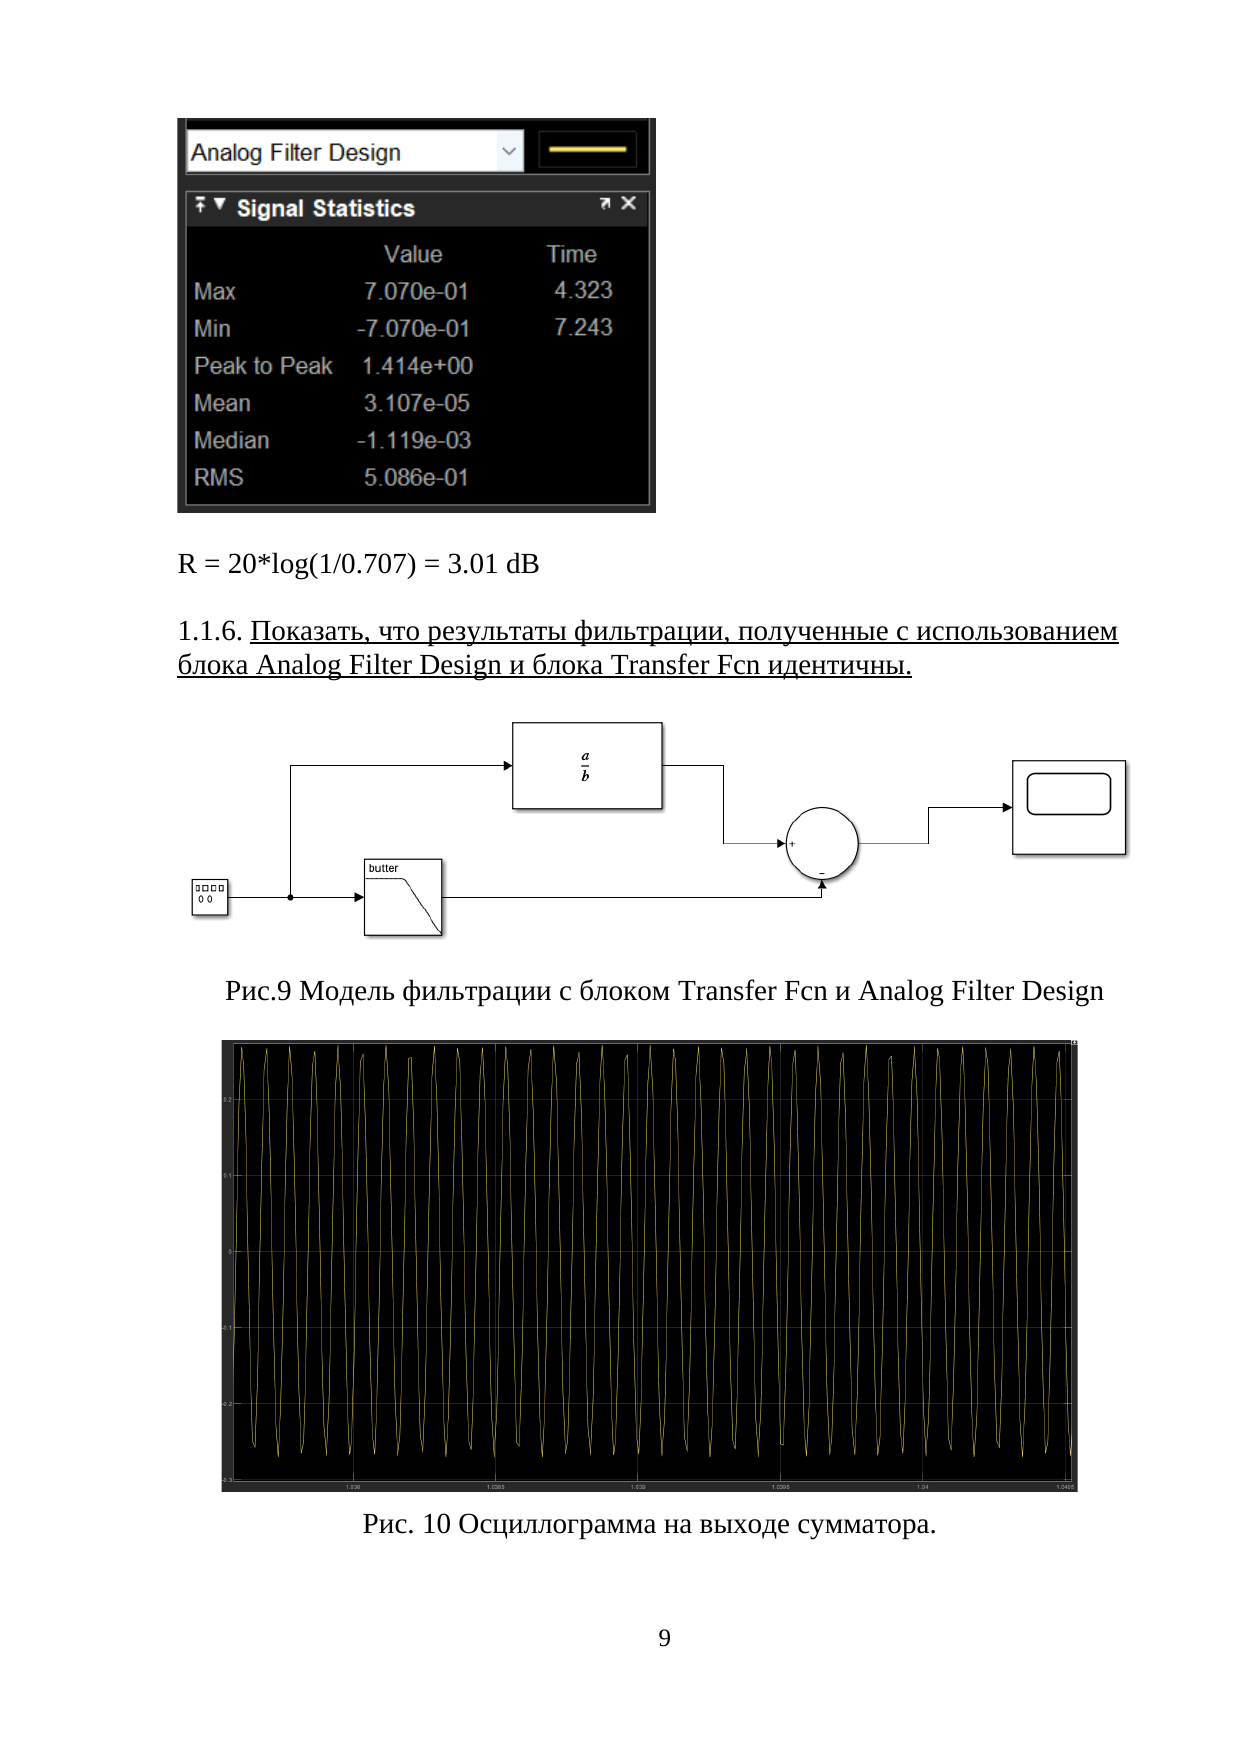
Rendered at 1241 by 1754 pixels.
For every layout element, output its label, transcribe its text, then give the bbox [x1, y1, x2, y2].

text блока Analog Filter Design и блока Transfer Fcn идентичны. [177, 647, 1152, 680]
text Рис. 10 Осциллограмма на выходе сумматора. [177, 1506, 1122, 1539]
picture [177, 118, 656, 513]
picture [177, 713, 1152, 974]
text R = 20*log(1/0.707) = 3.01 dB [177, 546, 1152, 580]
picture [221, 1040, 1078, 1492]
text 1.1.6. Показать, что результаты фильтрации, полученные с использованием [177, 613, 1152, 647]
text Рис.9 Модель фильтрации с блоком Transfer Fcn и Analog Filter Design [177, 974, 1152, 1007]
